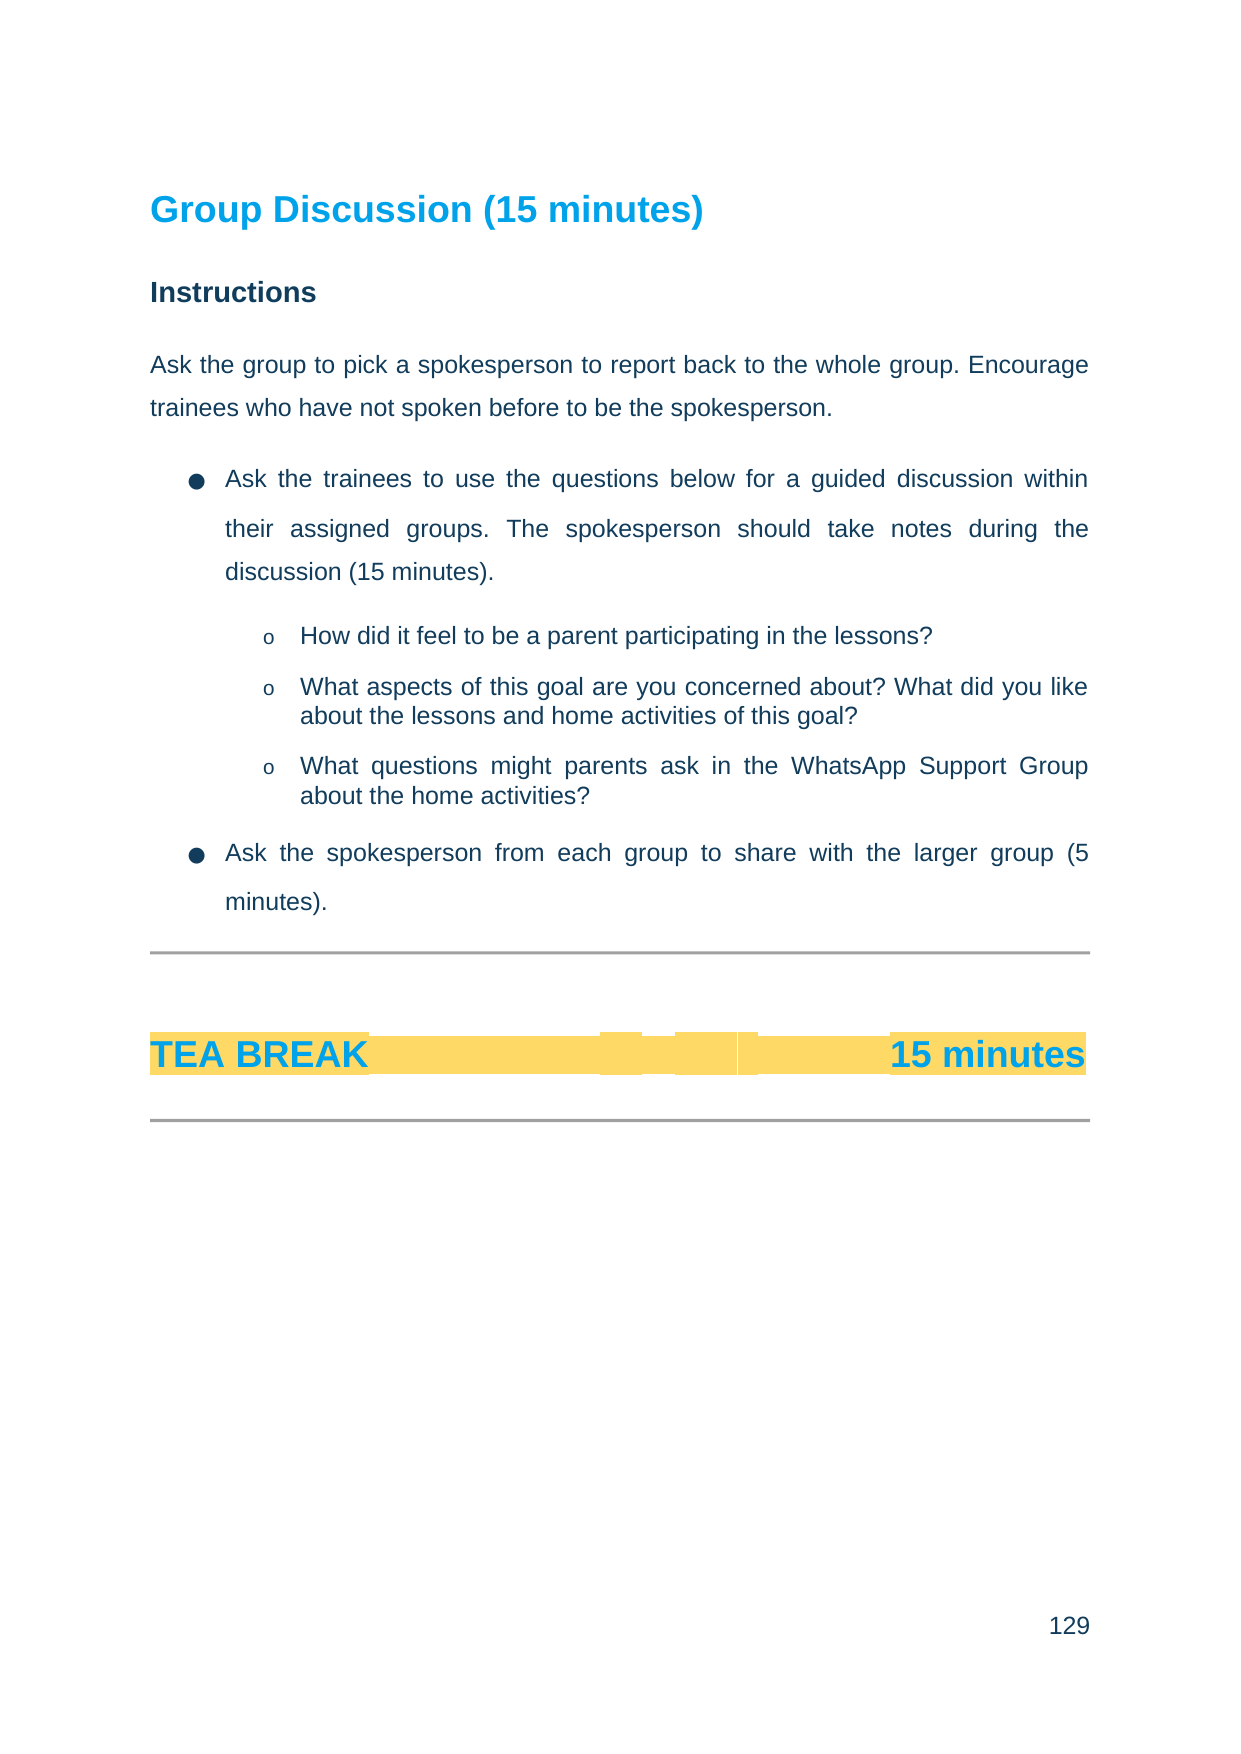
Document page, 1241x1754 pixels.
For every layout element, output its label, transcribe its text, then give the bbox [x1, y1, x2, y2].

subtitle Group Discussion (15 minutes) [150, 187, 1090, 231]
list What aspects of this goal are you concerned about? What did you like about the lessons and home activities of this goal? [262, 672, 1090, 730]
subtitle Instructions [150, 274, 1090, 308]
list Ask the trainees to use the questions below for a guided discussion within their assigned groups. The spokesperson should take notes during the discussion (15 minutes). [187, 457, 1090, 586]
text Ask the group to pick a spokesperson to report back to the whole group. Encourage trainees who have not spoken before to be the spokesperson. [150, 350, 1090, 422]
list What questions might parents ask in the WhatsApp Support Group about the home activities? [262, 751, 1090, 809]
list How did it feel to be a parent participating in the lessons? [262, 621, 1090, 651]
list Ask the spokesperson from each group to share with the larger group (5 minutes). [187, 830, 1090, 916]
